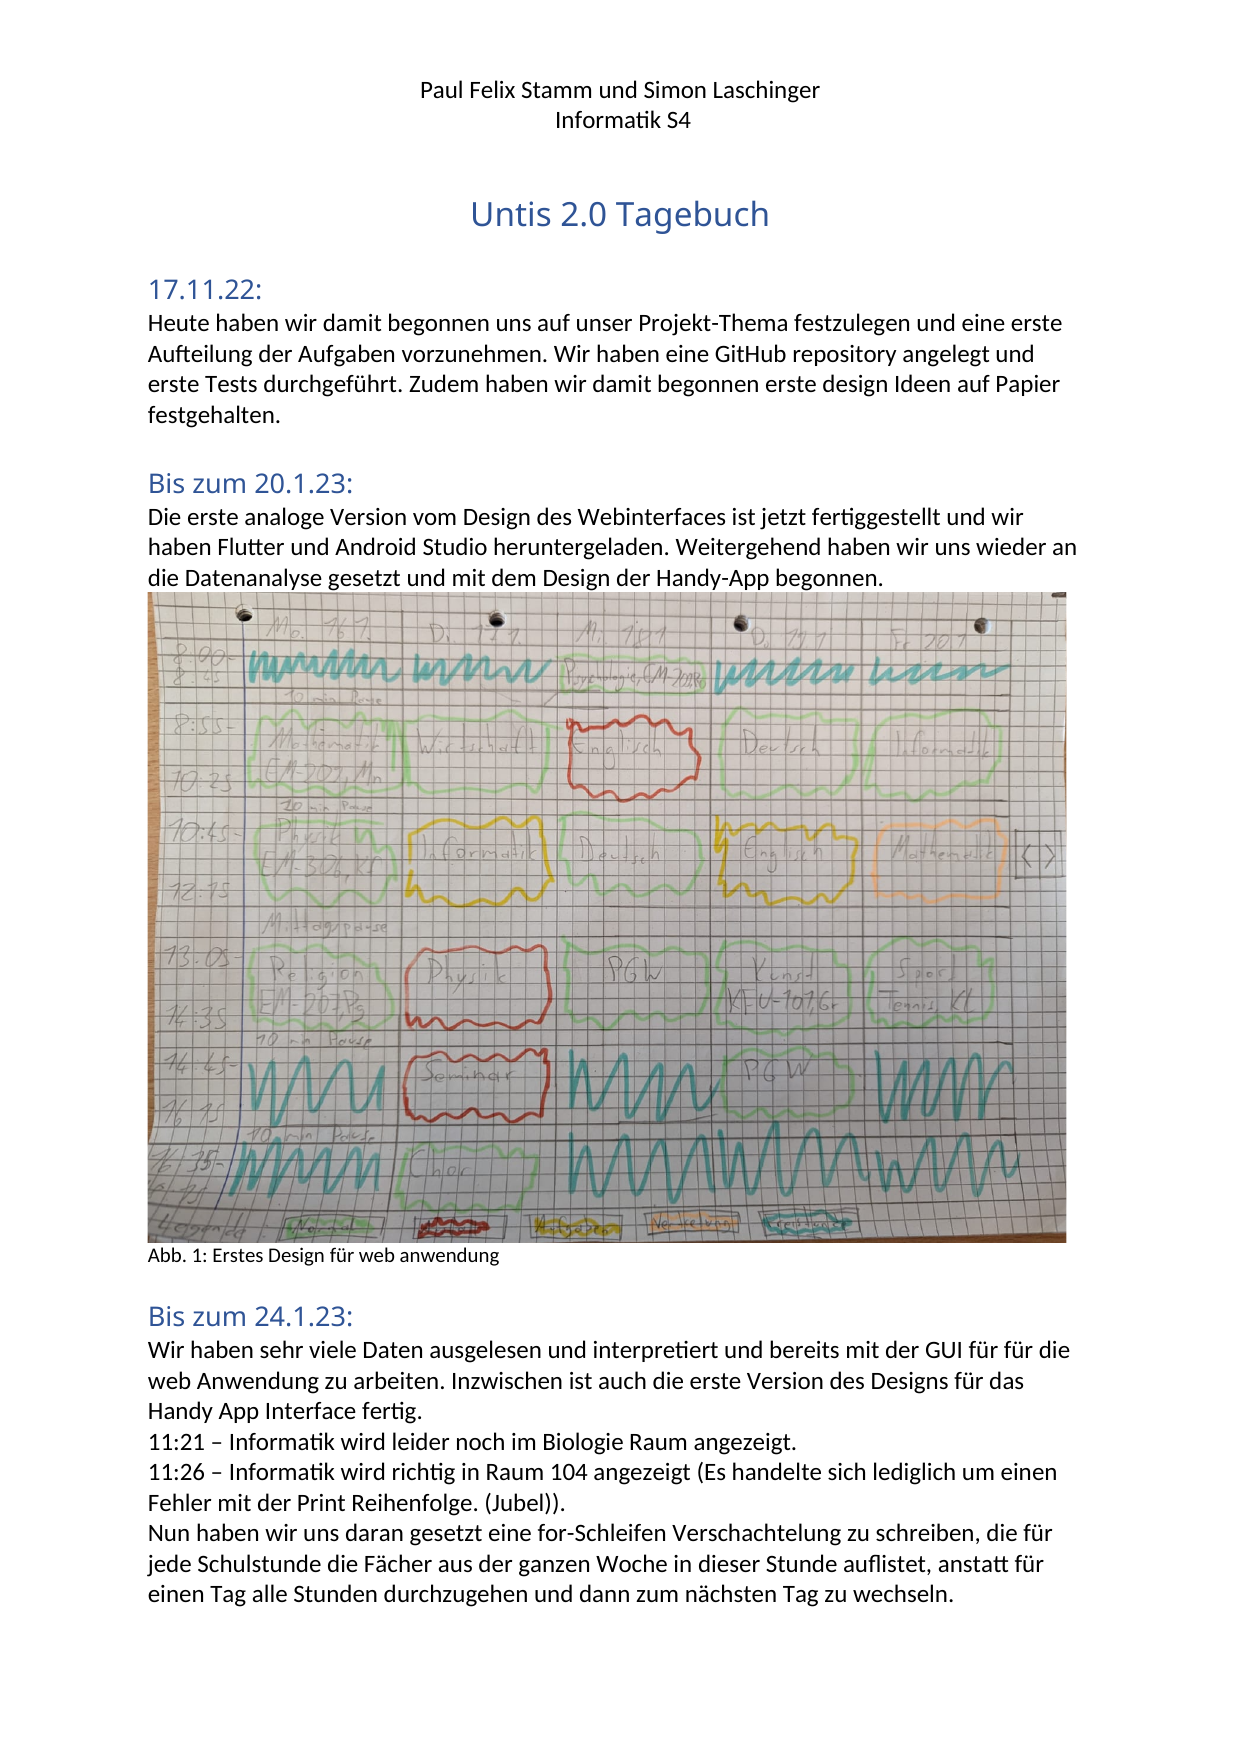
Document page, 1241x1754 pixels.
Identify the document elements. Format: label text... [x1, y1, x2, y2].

text Abb. 1: Erstes Design für web anwendung [148, 1242, 1093, 1268]
subtitle 17.11.22: [148, 270, 1093, 307]
subtitle Untis 2.0 Tagebuch [148, 190, 1093, 236]
text Wir haben sehr viele Daten ausgelesen und interpretiert und bereits mit der GUI für für die web Anwendung zu arbeiten. Inzwischen ist auch die erste Version des Designs für das Handy App Interface fertig. [148, 1334, 1093, 1426]
text Nun haben wir uns daran gesetzt eine for-Schleifen Verschachtelung zu schreiben, die für jede Schulstunde die Fächer aus der ganzen Woche in dieser Stunde auflistet, anstatt für einen Tag alle Stunden durchzugehen und dann zum nächsten Tag zu wechseln. [148, 1517, 1093, 1609]
text 11:26 – Informatik wird richtig in Raum 104 angezeigt (Es handelte sich lediglich um einen Fehler mit der Print Reihenfolge. (Jubel)). [148, 1456, 1093, 1517]
picture [147, 592, 1067, 1243]
subtitle Bis zum 20.1.23: [148, 464, 1093, 501]
subtitle Bis zum 24.1.23: [148, 1297, 1093, 1334]
text Heute haben wir damit begonnen uns auf unser Projekt-Thema festzulegen und eine erste Aufteilung der Aufgaben vorzunehmen. Wir haben eine GitHub repository angelegt und erste Tests durchgeführt. Zudem haben wir damit begonnen erste design Ideen auf Papier festgehalten. [148, 307, 1093, 429]
text 11:21 – Informatik wird leider noch im Biologie Raum angezeigt. [148, 1426, 1093, 1456]
